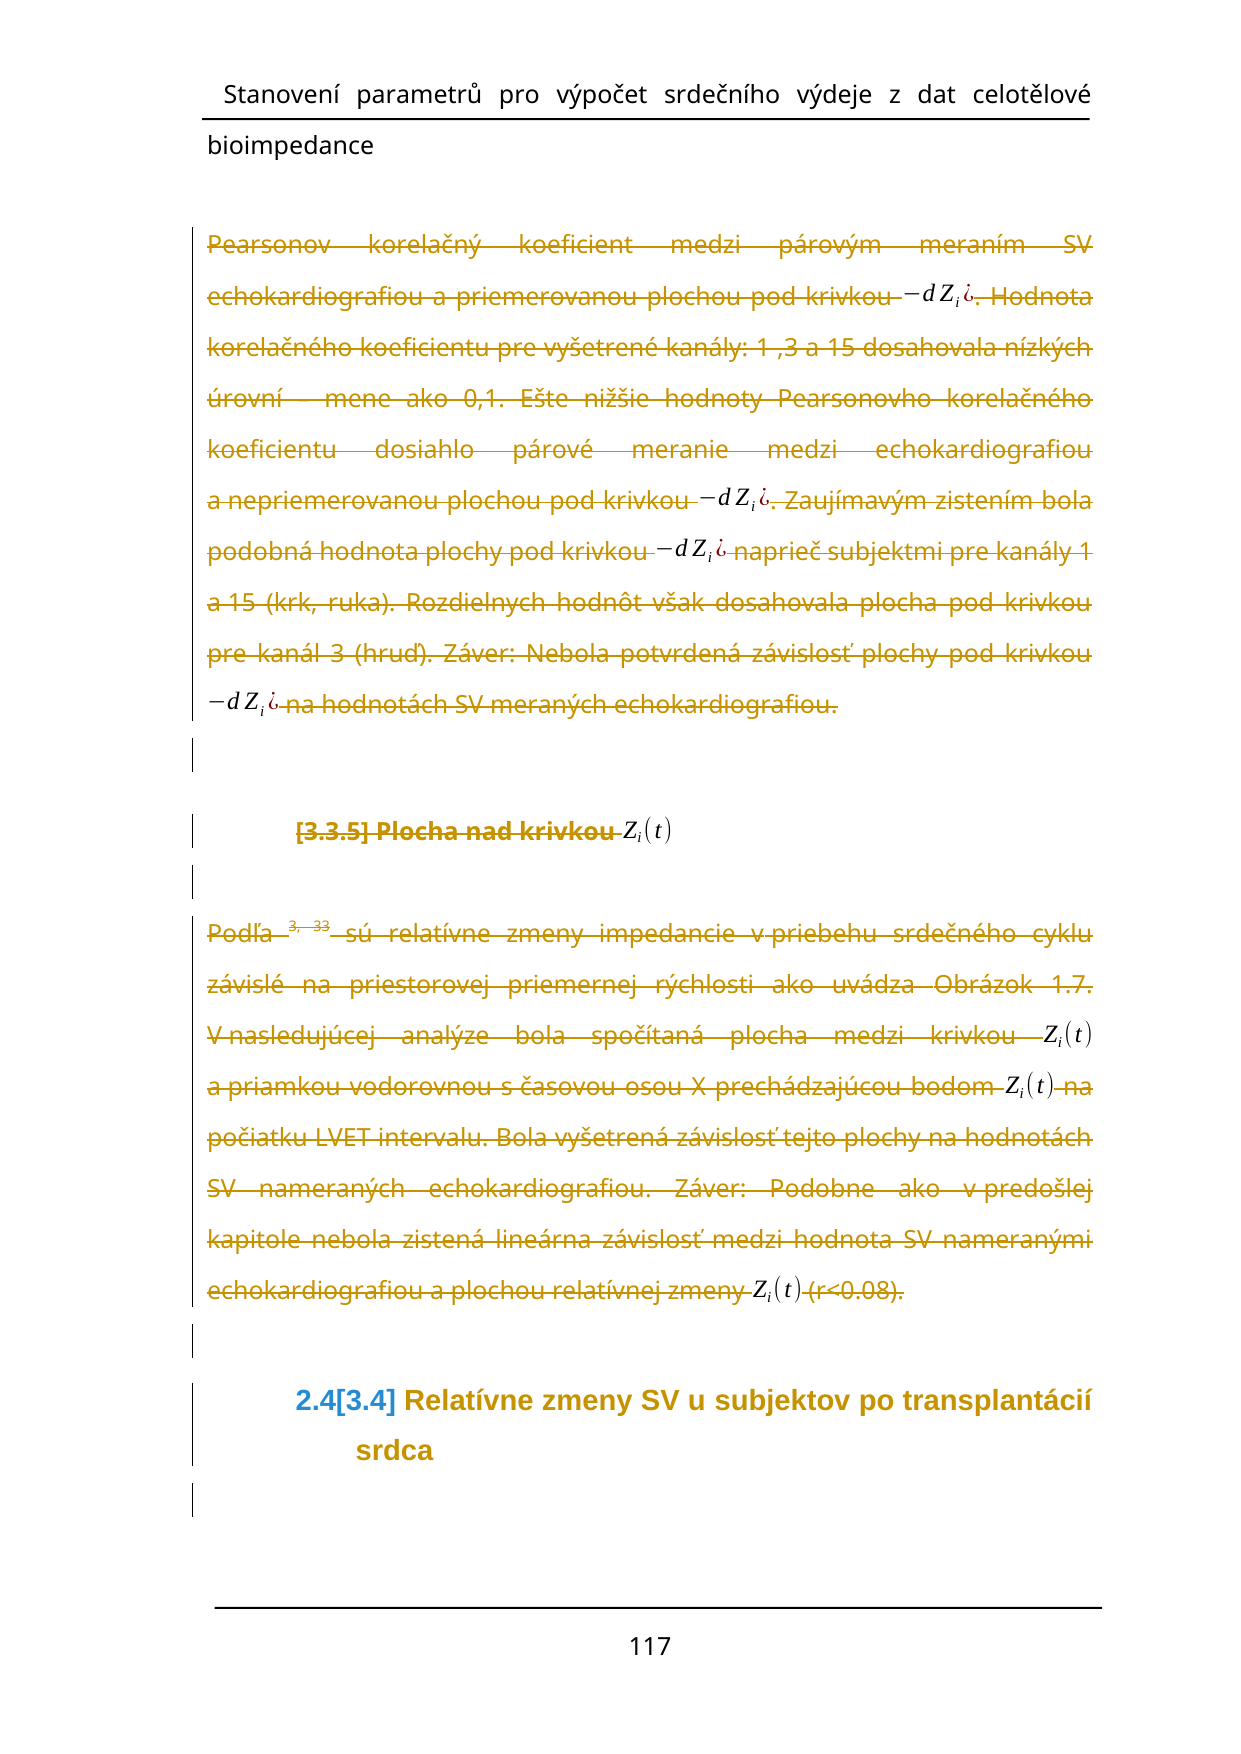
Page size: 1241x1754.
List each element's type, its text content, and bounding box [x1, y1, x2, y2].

subtitle Relatívne zmeny SV u subjektov po transplantácií srdca [295, 1383, 1092, 1466]
